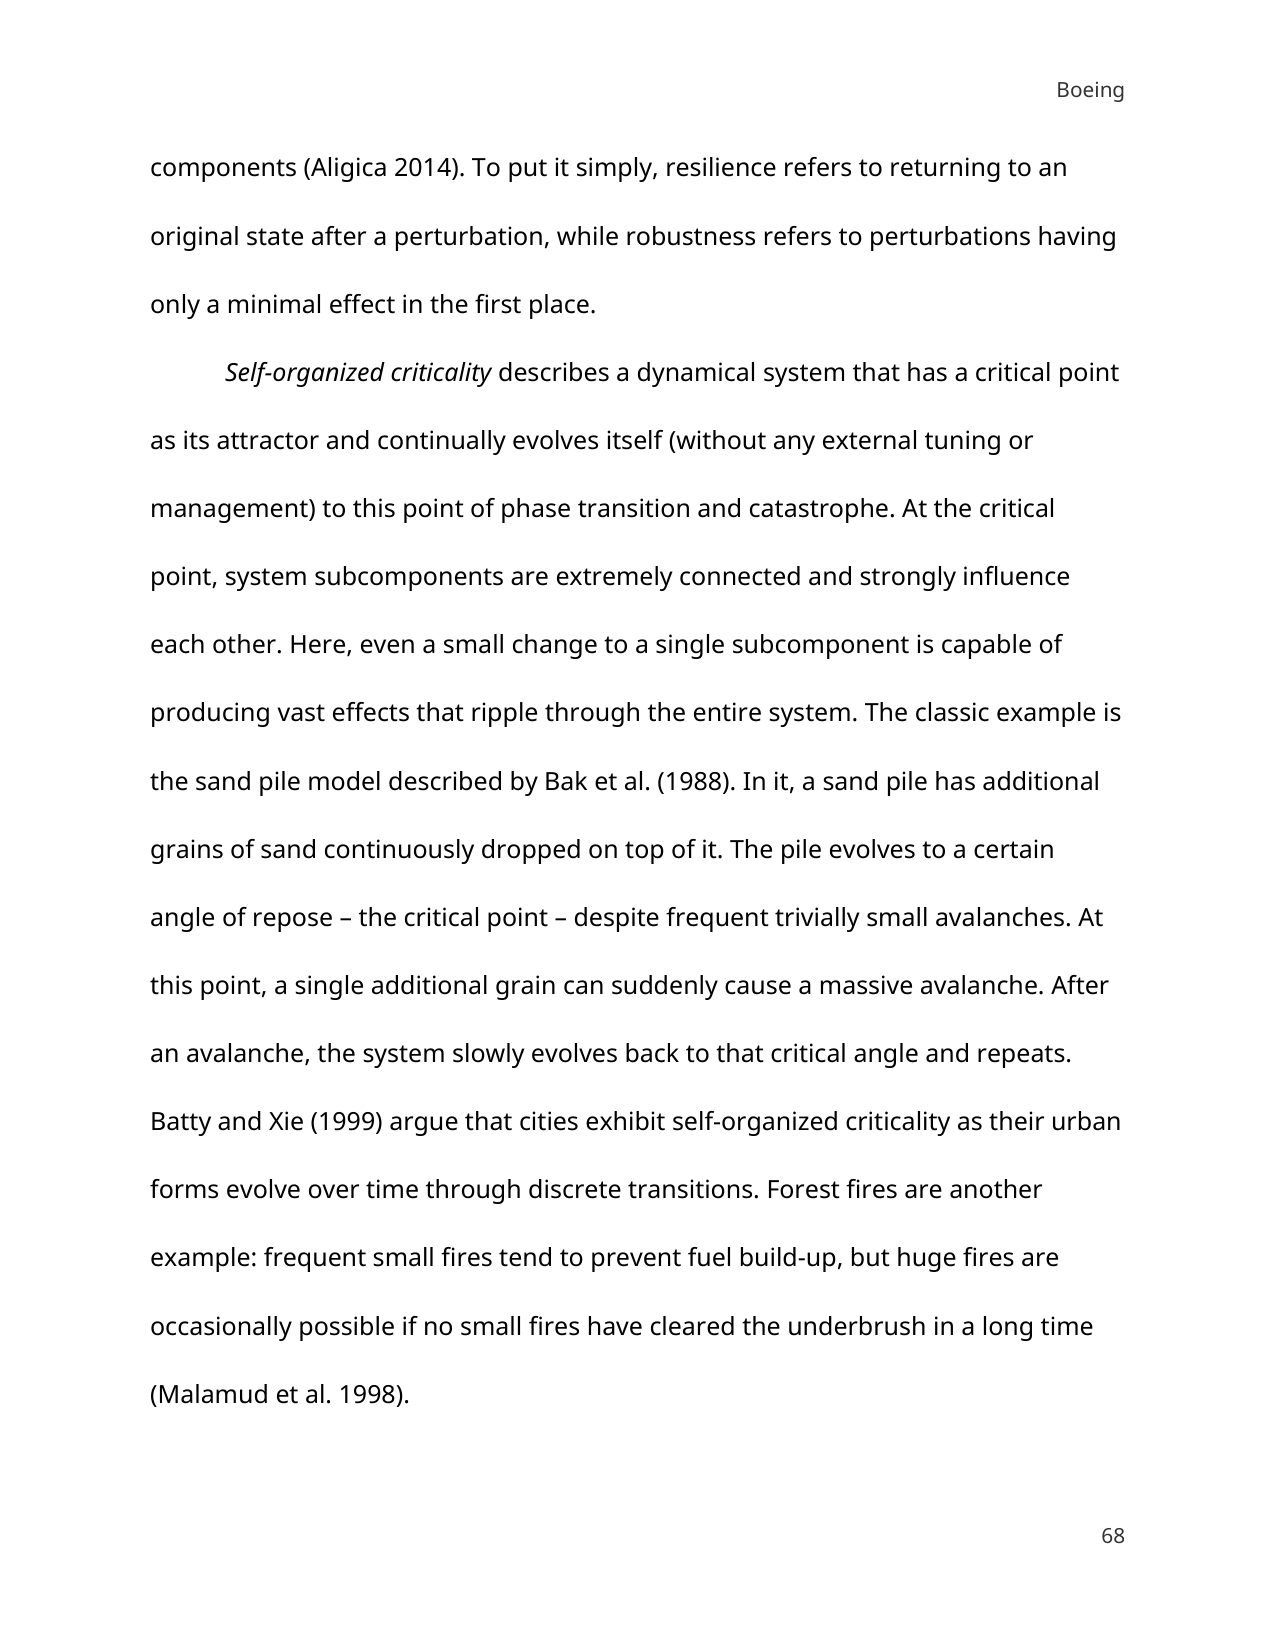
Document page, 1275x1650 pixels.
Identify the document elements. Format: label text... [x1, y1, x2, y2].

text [150, 150, 1125, 320]
text Self-organized criticality describes a dynamical system that has a critical point as its attractor and continually evolves itself (without any external tuning or management) to this point of phase transition and catastrophe. At the critical point, system subcomponents are extremely connected and strongly influence each other. Here, even a small change to a single subcomponent is capable of producing vast effects that ripple through the entire system. The classic example is the sand pile model described by Bak et al. (1988). In it, a sand pile has additional grains of sand continuously dropped on top of it. The pile evolves to a certain angle of repose – the critical point – despite frequent trivially small avalanches. At this point, a single additional grain can suddenly cause a massive avalanche. After an avalanche, the system slowly evolves back to that critical angle and repeats. Batty and Xie (1999) argue that cities exhibit self-organized criticality as their urban forms evolve over time through discrete transitions. Forest fires are another example: frequent small fires tend to prevent fuel build-up, but huge fires are occasionally possible if no small fires have cleared the underbrush in a long time (Malamud et al. 1998). [150, 354, 1125, 1410]
